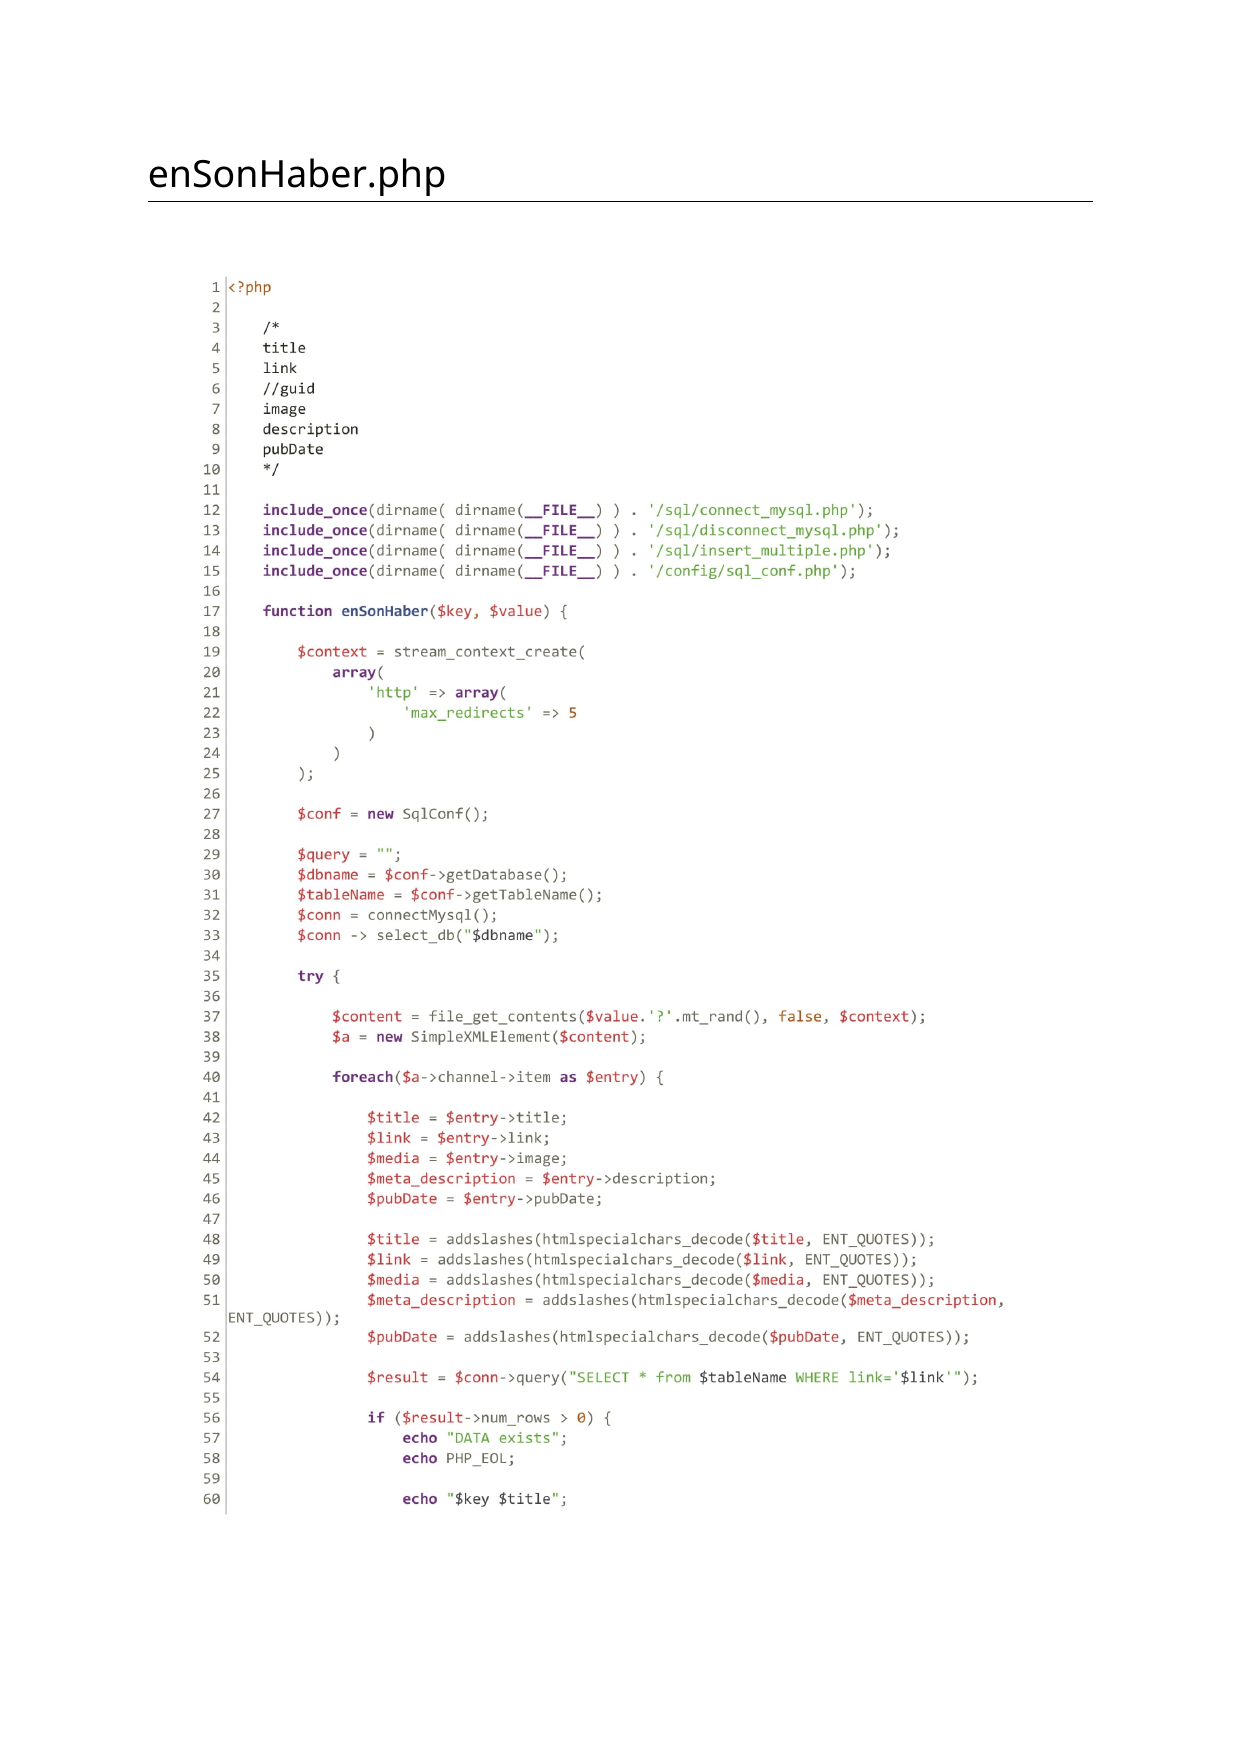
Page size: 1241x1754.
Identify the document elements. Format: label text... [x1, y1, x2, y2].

picture [147, 222, 1093, 1559]
text enSonHaber.php [148, 148, 1093, 201]
